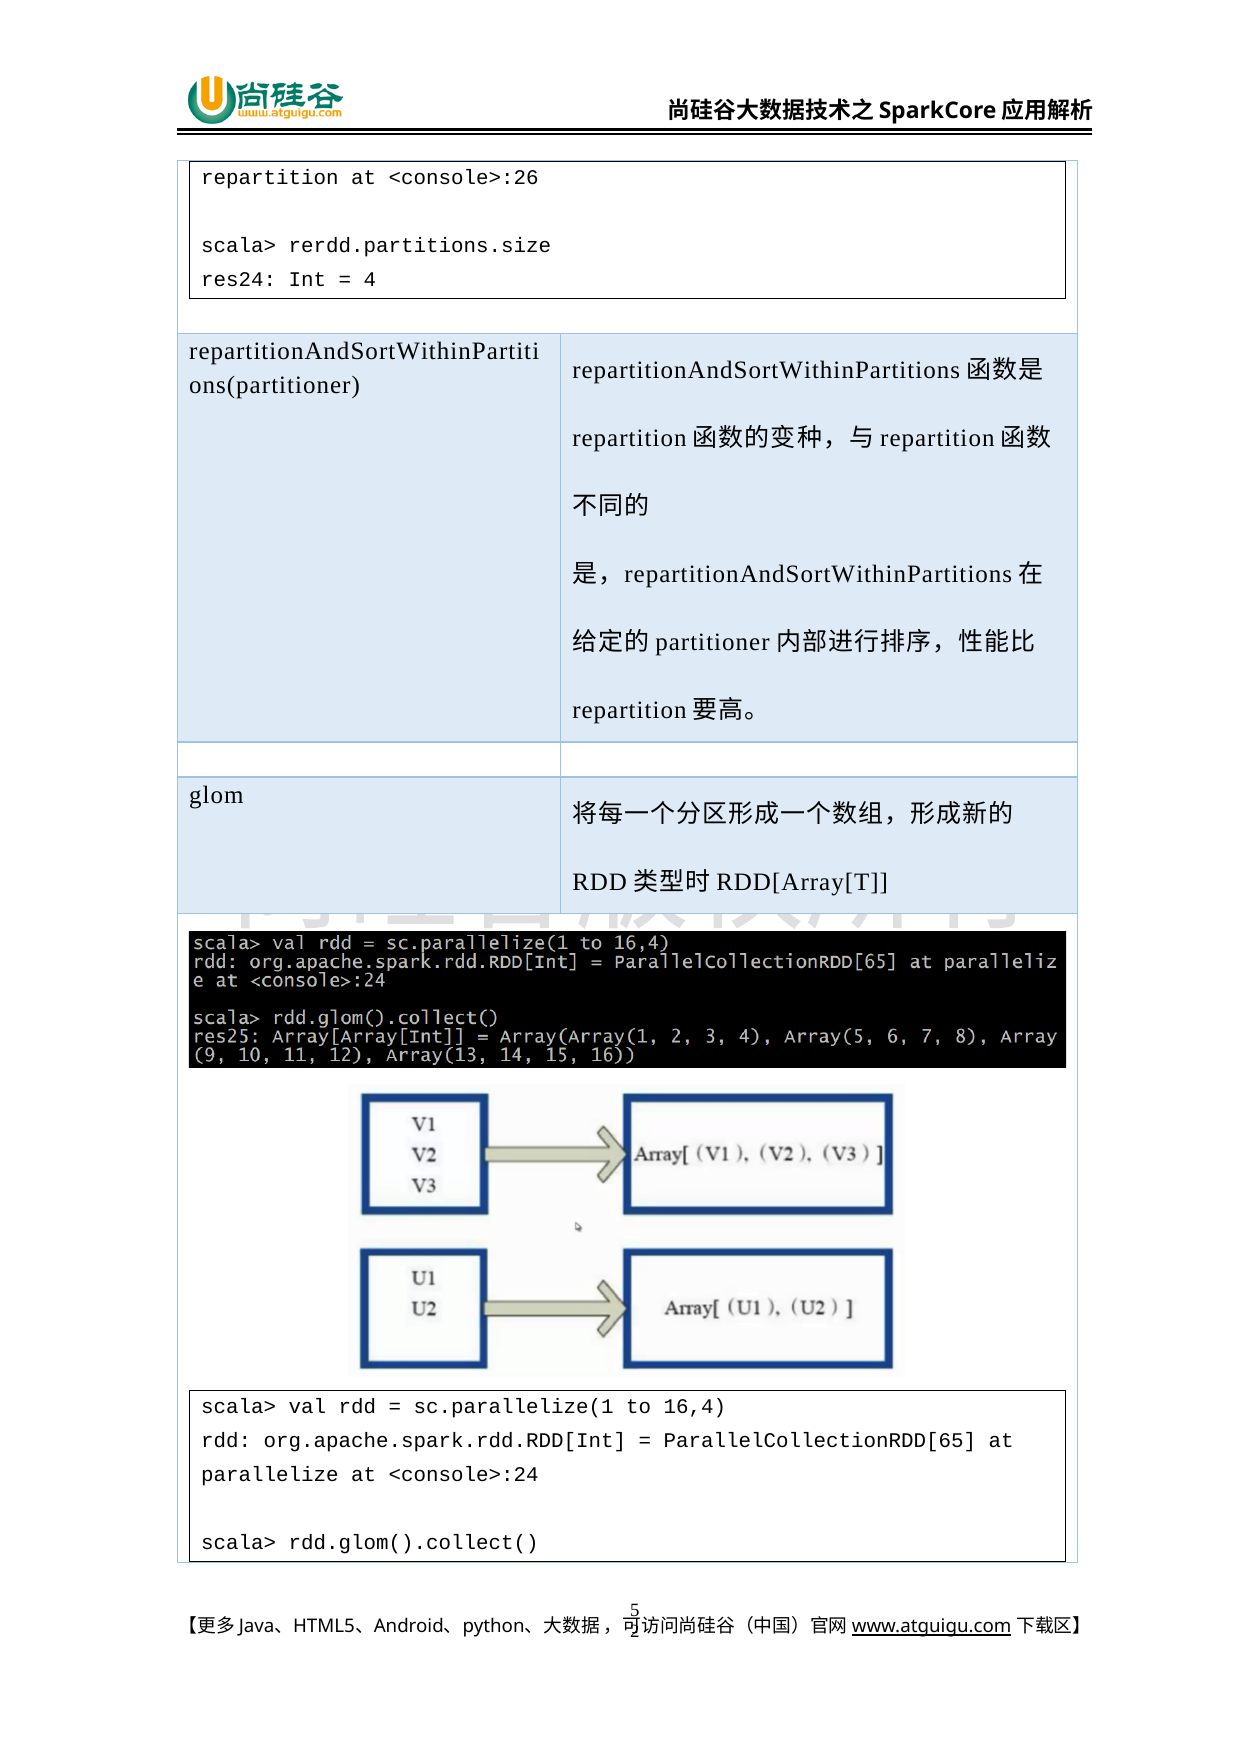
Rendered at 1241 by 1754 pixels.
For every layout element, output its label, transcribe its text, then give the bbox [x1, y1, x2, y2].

table_cell [561, 743, 1077, 776]
table_cell [178, 743, 560, 776]
table_cell repartitionAndSortWithinPartitions函数是repartition函数的变种，与repartition函数不同的是，repartitionAndSortWithinPartitions在给定的partitioner内部进行排序，性能比repartition要高。 [561, 334, 1077, 741]
picture [188, 931, 1067, 1068]
table_cell 将每一个分区形成一个数组，形成新的RDD类型时RDD[Array[T]] [561, 778, 1077, 913]
table_cell [178, 914, 1077, 1562]
picture [347, 1084, 908, 1377]
table_cell repartitionAndSortWithinPartitions(partitioner) [178, 334, 560, 741]
table_cell [178, 161, 1077, 333]
picture [177, 68, 362, 128]
table_cell glom [178, 778, 560, 913]
